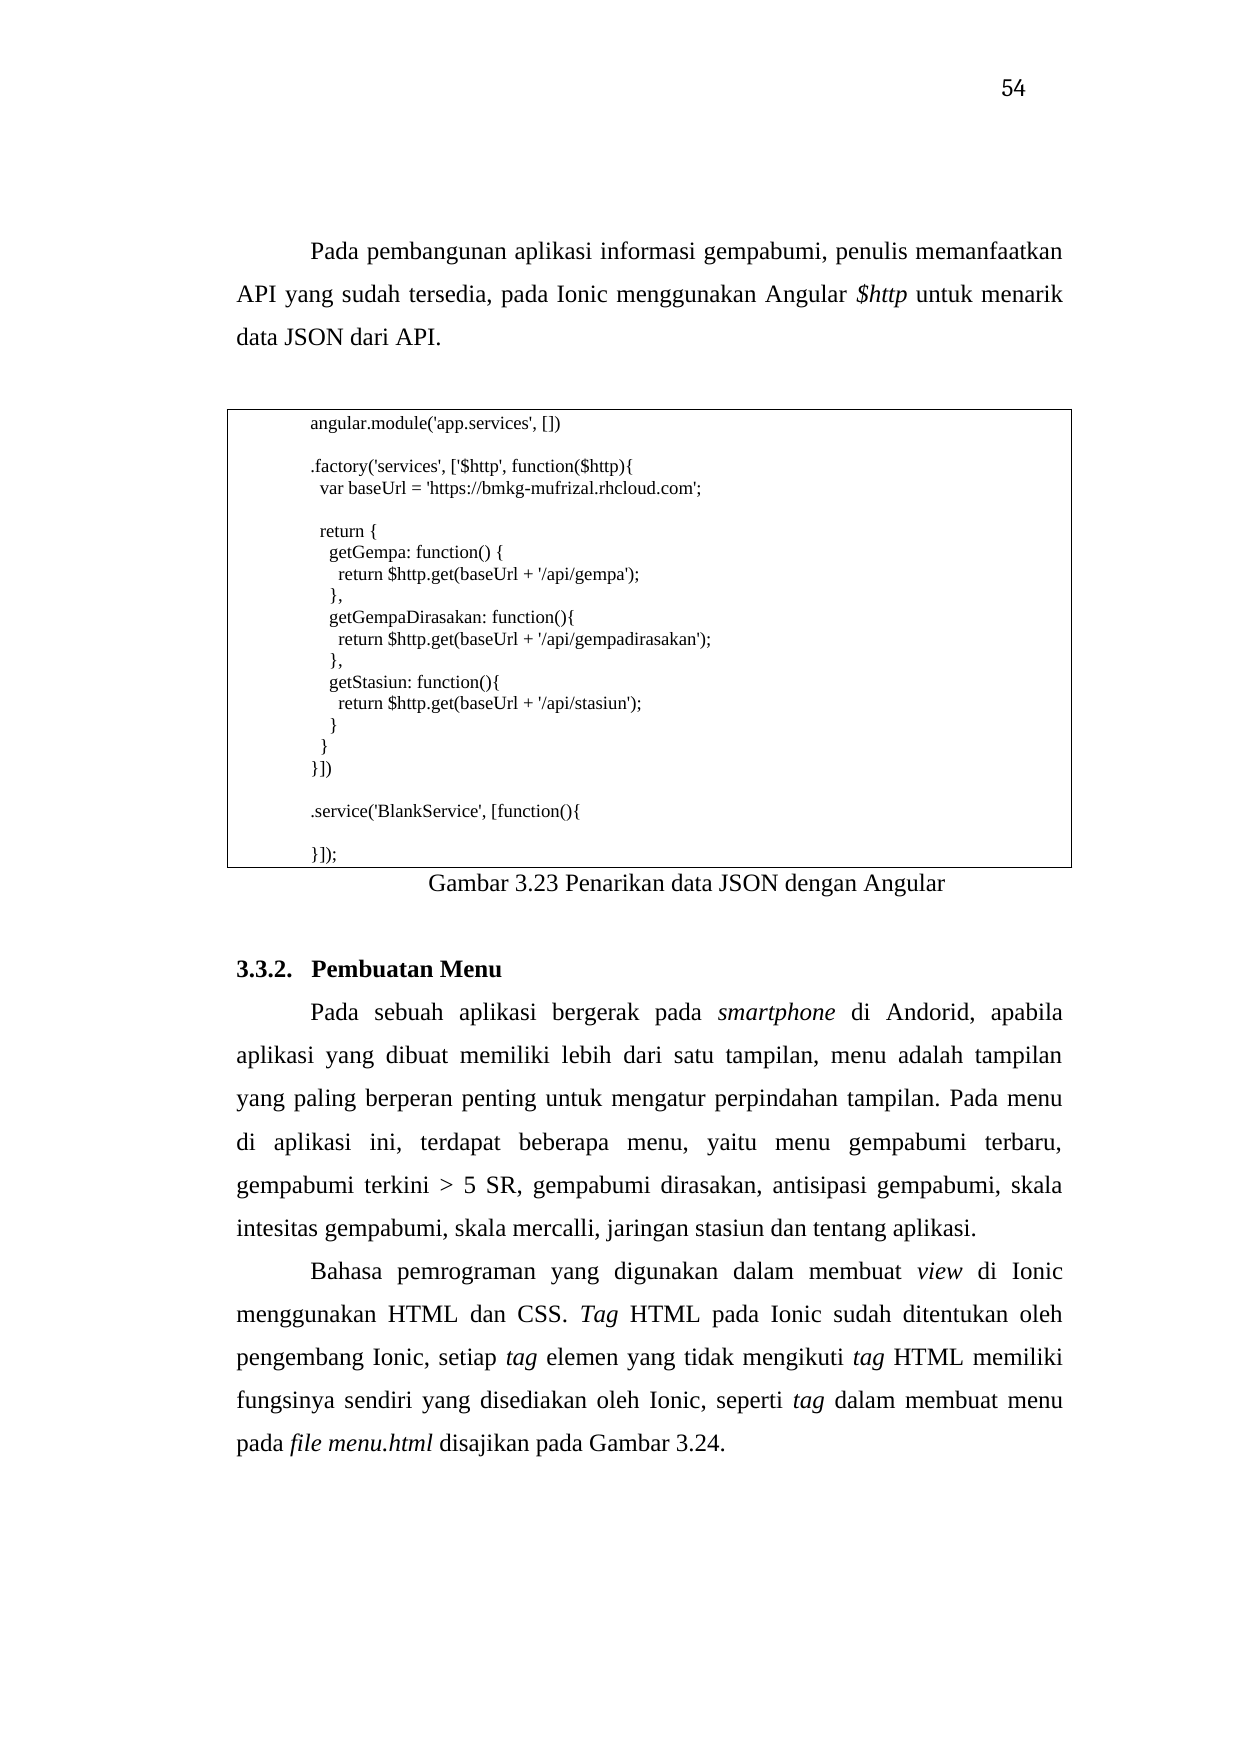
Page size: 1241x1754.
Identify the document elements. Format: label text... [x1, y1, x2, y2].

list Pembuatan Menu [236, 954, 1063, 983]
text angular.module('app.services', []) [228, 410, 1071, 433]
text }]); [228, 840, 1071, 867]
text Pada pembangunan aplikasi informasi gempabumi, penulis memanfaatkan API yang sudah tersedia, pada Ionic menggunakan Angular $http untuk menarik data JSON dari API. [236, 236, 1063, 351]
text Bahasa pemrograman yang digunakan dalam membuat view di Ionic menggunakan HTML dan CSS. Tag HTML pada Ionic sudah ditentukan oleh pengembang Ionic, setiap tag elemen yang tidak mengikuti tag HTML memiliki fungsinya sendiri yang disediakan oleh Ionic, seperti tag dalam membuat menu pada file menu.html disajikan pada Gambar 3.24. [236, 1256, 1063, 1457]
text return { [236, 520, 1063, 541]
text var baseUrl = 'https://bmkg-mufrizal.rhcloud.com'; [236, 477, 1063, 498]
text return $http.get(baseUrl + '/api/gempadirasakan'); [236, 627, 1063, 649]
text getGempa: function() { [236, 541, 1063, 563]
text }]) [236, 757, 1063, 778]
text Pada sebuah aplikasi bergerak pada smartphone di Andorid, apabila aplikasi yang dibuat memiliki lebih dari satu tampilan, menu adalah tampilan yang paling berperan penting untuk mengatur perpindahan tampilan. Pada menu di aplikasi ini, terdapat beberapa menu, yaitu menu gempabumi terbaru, gempabumi terkini > 5 SR, gempabumi dirasakan, antisipasi gempabumi, skala intesitas gempabumi, skala mercalli, jaringan stasiun dan tentang aplikasi. [236, 997, 1063, 1242]
text Gambar 3.23 Penarikan data JSON dengan Angular [236, 868, 1063, 897]
text getGempaDirasakan: function(){ [236, 606, 1063, 627]
text }, [236, 649, 1063, 671]
text getStasiun: function(){ [236, 671, 1063, 692]
text }, [236, 584, 1063, 606]
text return $http.get(baseUrl + '/api/gempa'); [236, 563, 1063, 584]
text } [236, 735, 1063, 757]
text .service('BlankService', [function(){ [236, 800, 1063, 822]
text .factory('services', ['$http', function($http){ [236, 455, 1063, 477]
text return $http.get(baseUrl + '/api/stasiun'); [236, 692, 1063, 714]
text } [236, 714, 1063, 735]
